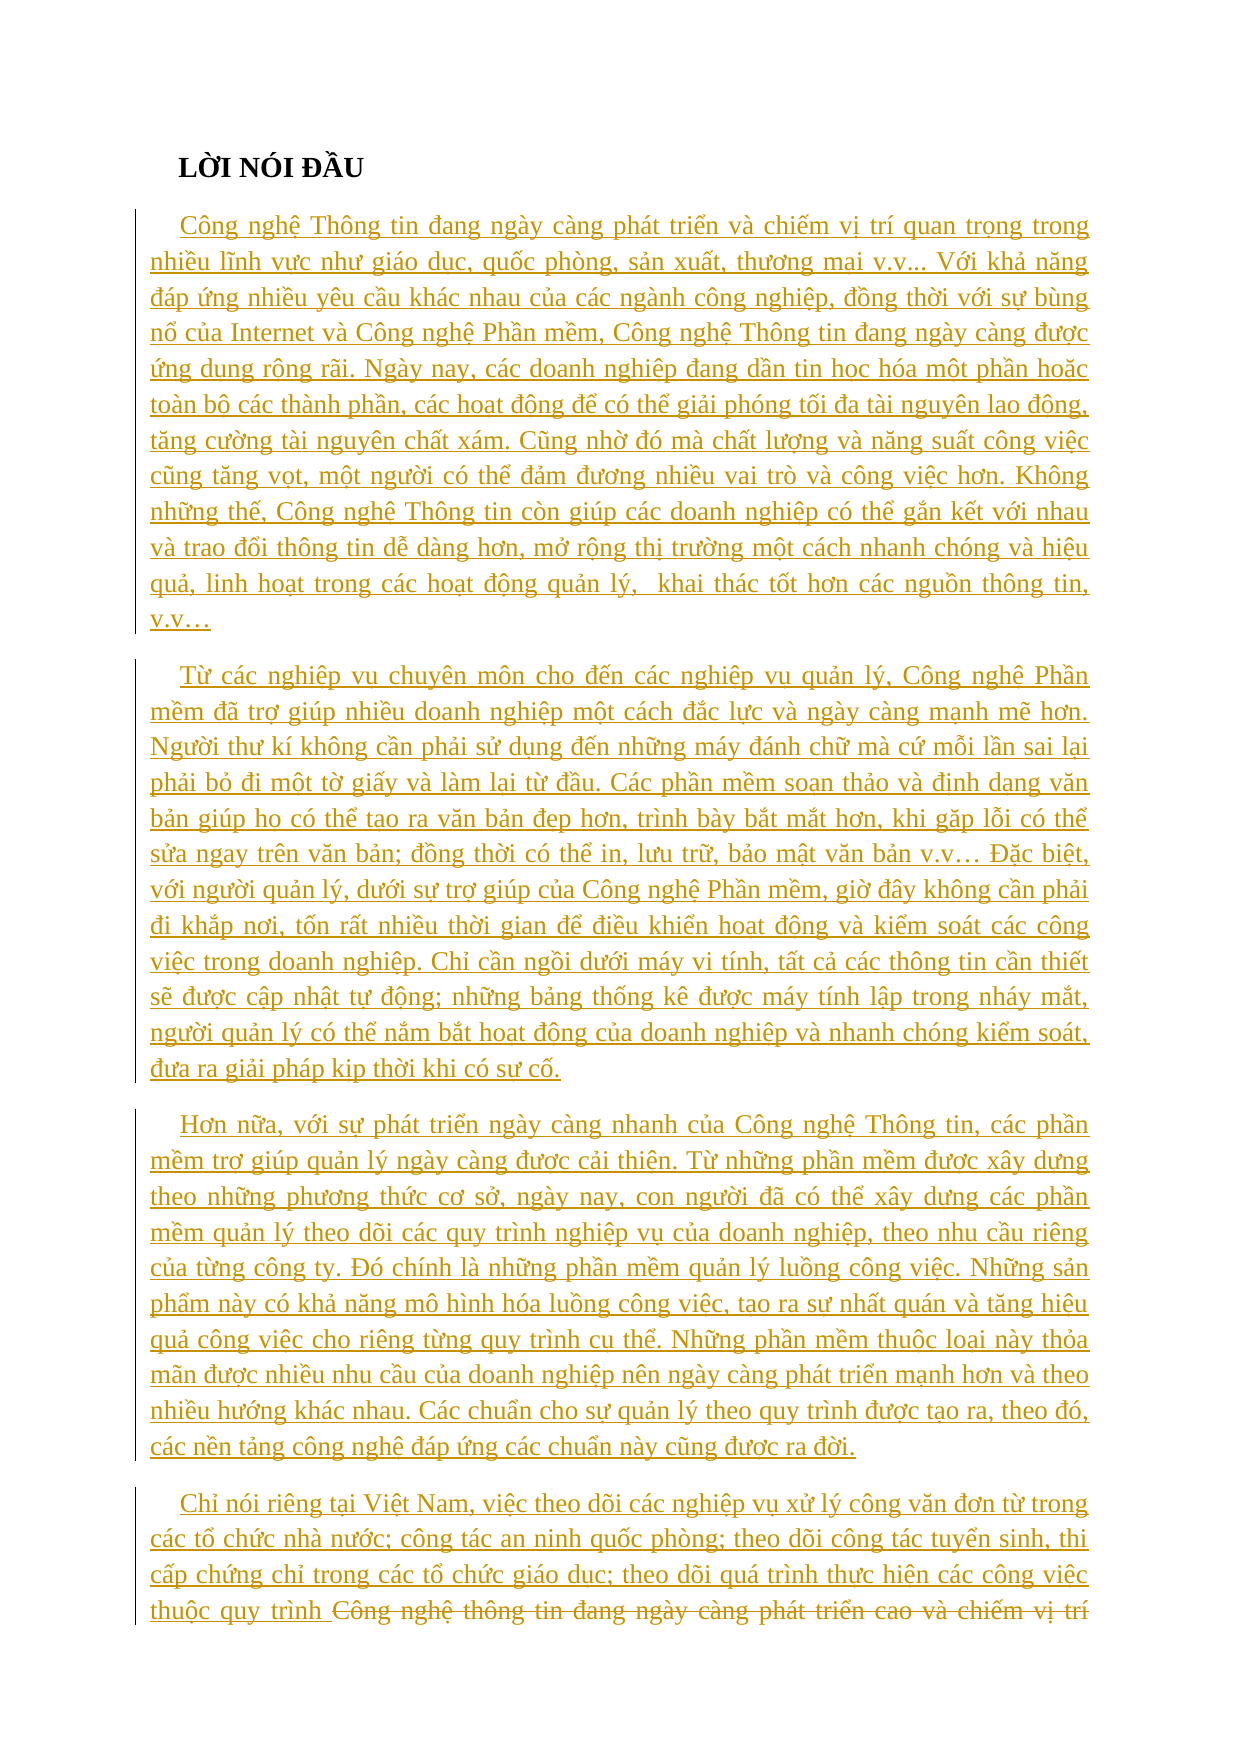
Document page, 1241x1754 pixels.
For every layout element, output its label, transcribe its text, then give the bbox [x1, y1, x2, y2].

text LỜI NÓI ĐẦU [150, 150, 1090, 183]
